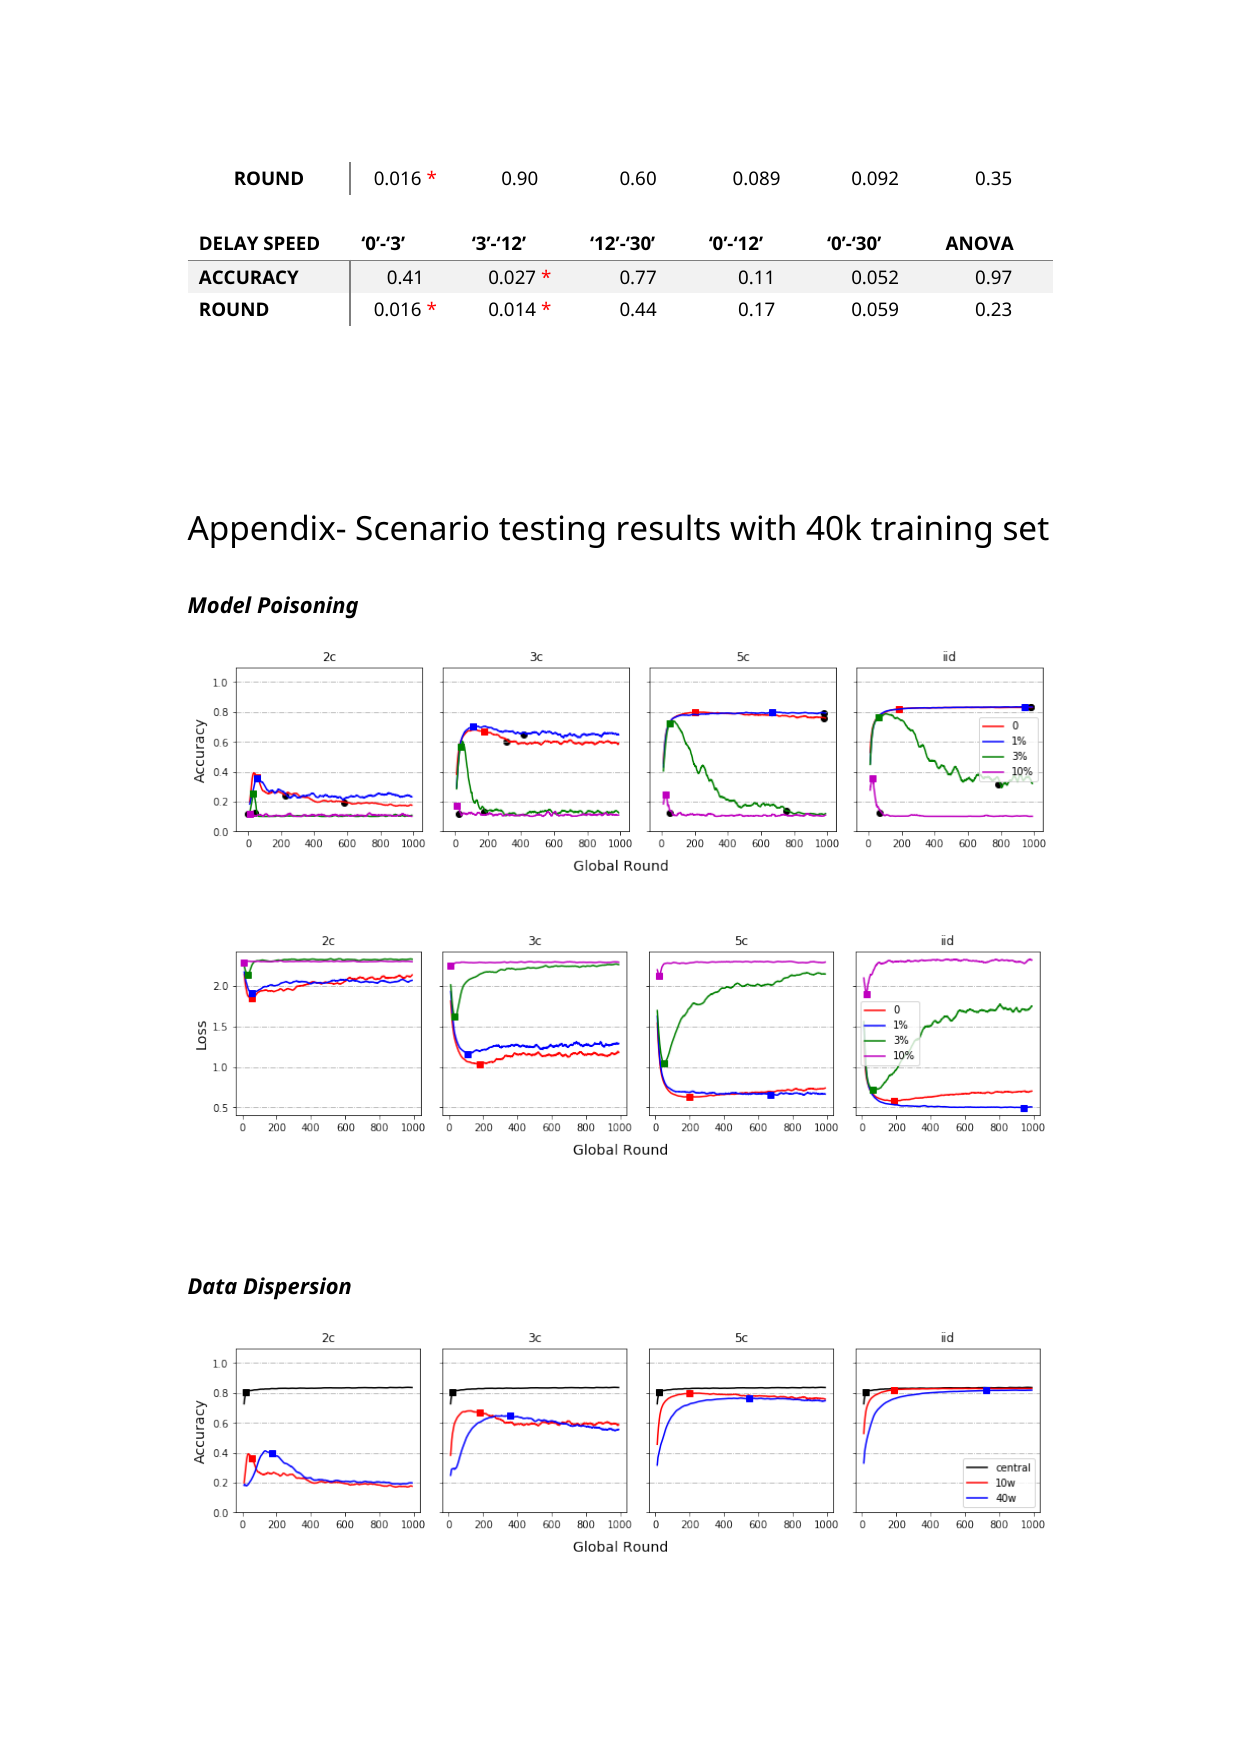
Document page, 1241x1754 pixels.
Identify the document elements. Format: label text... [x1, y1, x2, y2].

table_header ‘0’-‘3’ [350, 227, 460, 259]
table_cell 0.44 [579, 293, 697, 326]
picture [187, 1326, 1053, 1562]
table_header ‘0’-‘12’ [697, 227, 816, 259]
table_header ANOVA [934, 227, 1053, 259]
text Model Poisoning [187, 588, 1053, 621]
table_cell 0.90 [460, 162, 579, 194]
table_header Delay Speed [188, 227, 350, 259]
text Appendix- Scenario testing results with 40k training set [187, 495, 1053, 560]
picture [187, 928, 1053, 1165]
table_cell Round [188, 293, 349, 326]
table_cell 0.41 [351, 261, 460, 293]
table_header ‘0’-‘30’ [816, 227, 934, 259]
table_cell 0.17 [697, 293, 816, 326]
table_cell 0.35 [934, 162, 1053, 194]
table_cell Accuracy [188, 261, 349, 293]
table_cell 0.092 [816, 162, 934, 194]
table_cell 0.60 [579, 162, 697, 194]
table_header ‘3’-‘12’ [460, 227, 579, 259]
table_cell 0.97 [934, 261, 1053, 293]
table_cell 0.23 [934, 293, 1053, 326]
table_cell 0.016 * [351, 293, 460, 326]
table_cell 0.11 [697, 261, 816, 293]
table_cell 0.016 * [351, 162, 460, 194]
table_cell Round [188, 162, 349, 194]
table_cell 0.059 [816, 293, 934, 326]
table_cell 0.014 * [460, 293, 579, 326]
table_cell 0.089 [697, 162, 816, 194]
picture [187, 644, 1053, 881]
text Data Dispersion [187, 1269, 1053, 1302]
table_header ‘12’-‘30’ [579, 227, 697, 259]
table_cell 0.052 [816, 261, 934, 293]
table_cell 0.027 * [460, 261, 579, 293]
table_cell 0.77 [579, 261, 697, 293]
